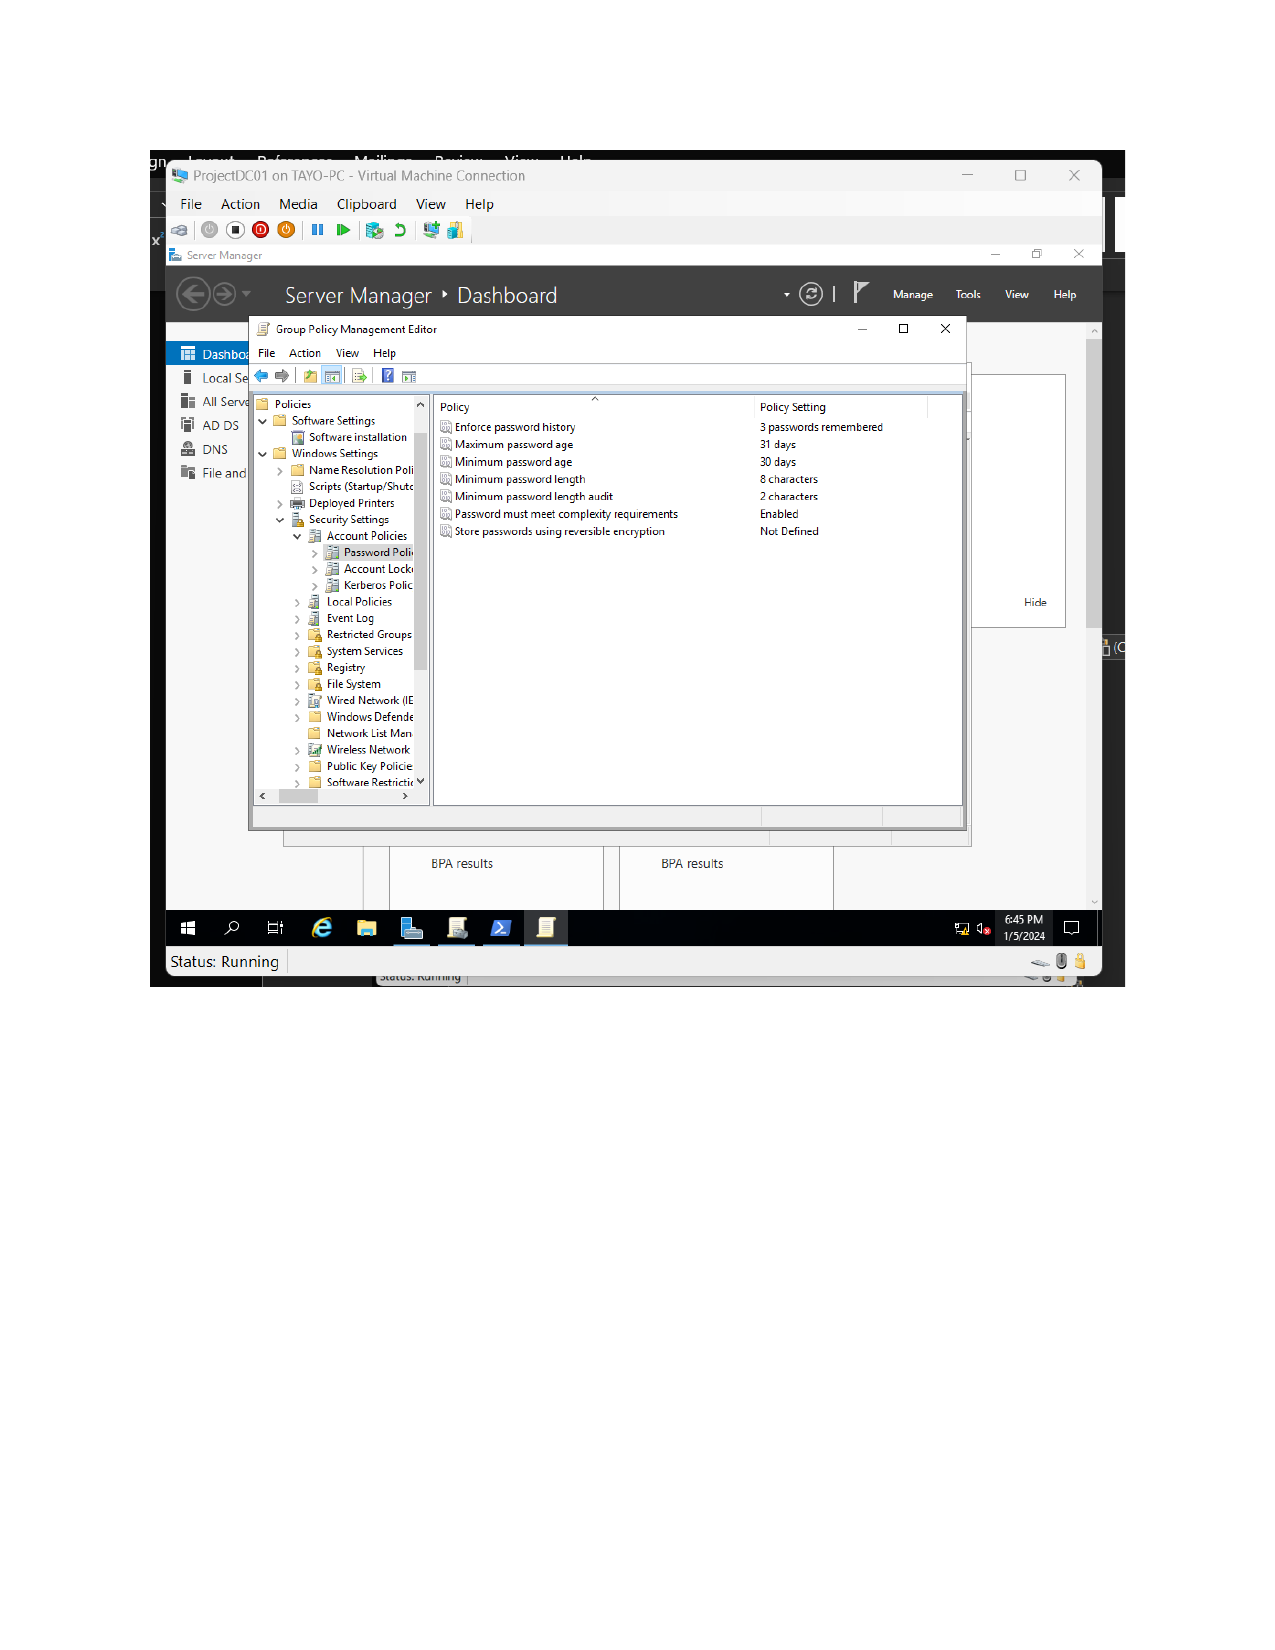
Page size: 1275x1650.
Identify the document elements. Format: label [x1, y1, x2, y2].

picture [150, 150, 1125, 987]
